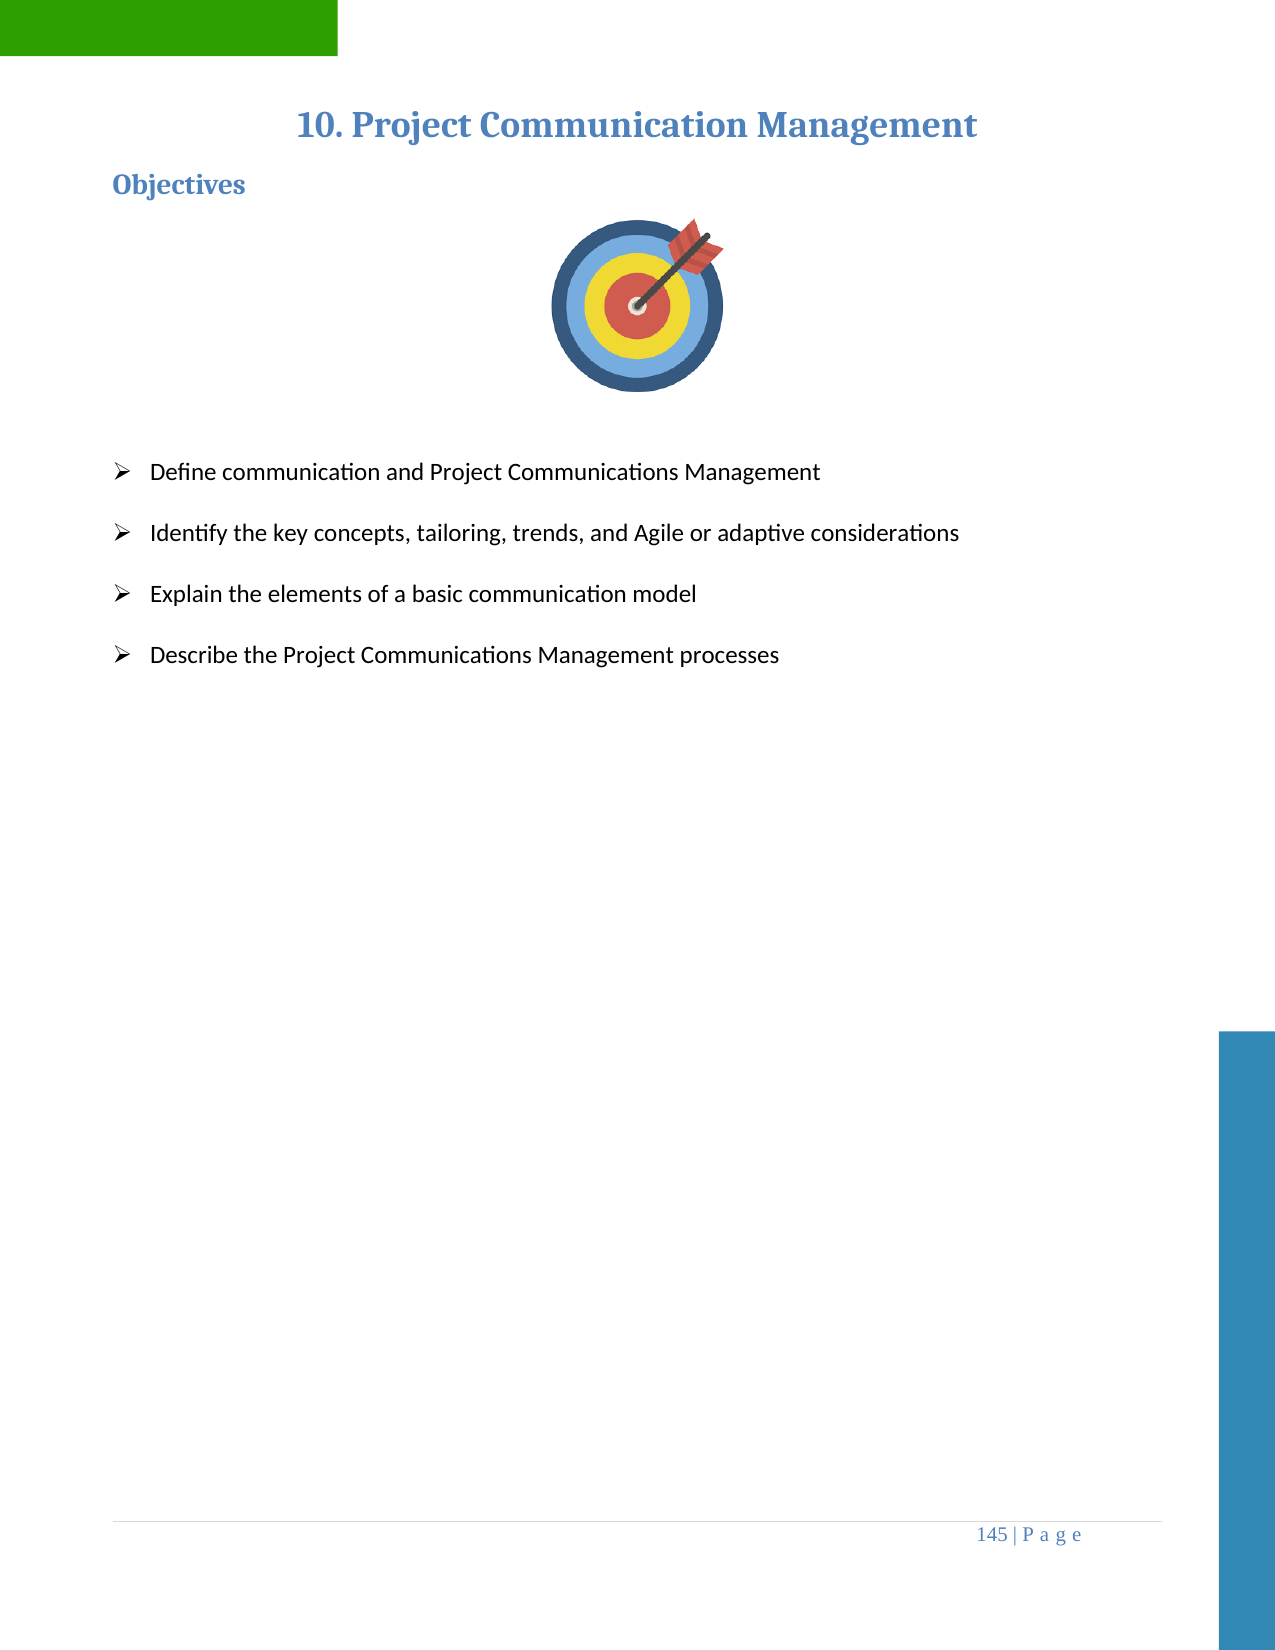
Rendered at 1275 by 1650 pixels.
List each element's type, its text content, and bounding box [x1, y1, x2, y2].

text Objectives [112, 168, 1162, 202]
list Identify the key concepts, tailoring, trends, and Agile or adaptive considerations [112, 517, 1162, 548]
list Define communication and Project Communications Management [112, 456, 1162, 487]
list Explain the elements of a basic communication model [112, 578, 1162, 609]
subtitle 10. Project Communication Management [112, 104, 1162, 147]
list Describe the Project Communications Management processes [112, 639, 1162, 670]
picture [551, 218, 724, 392]
